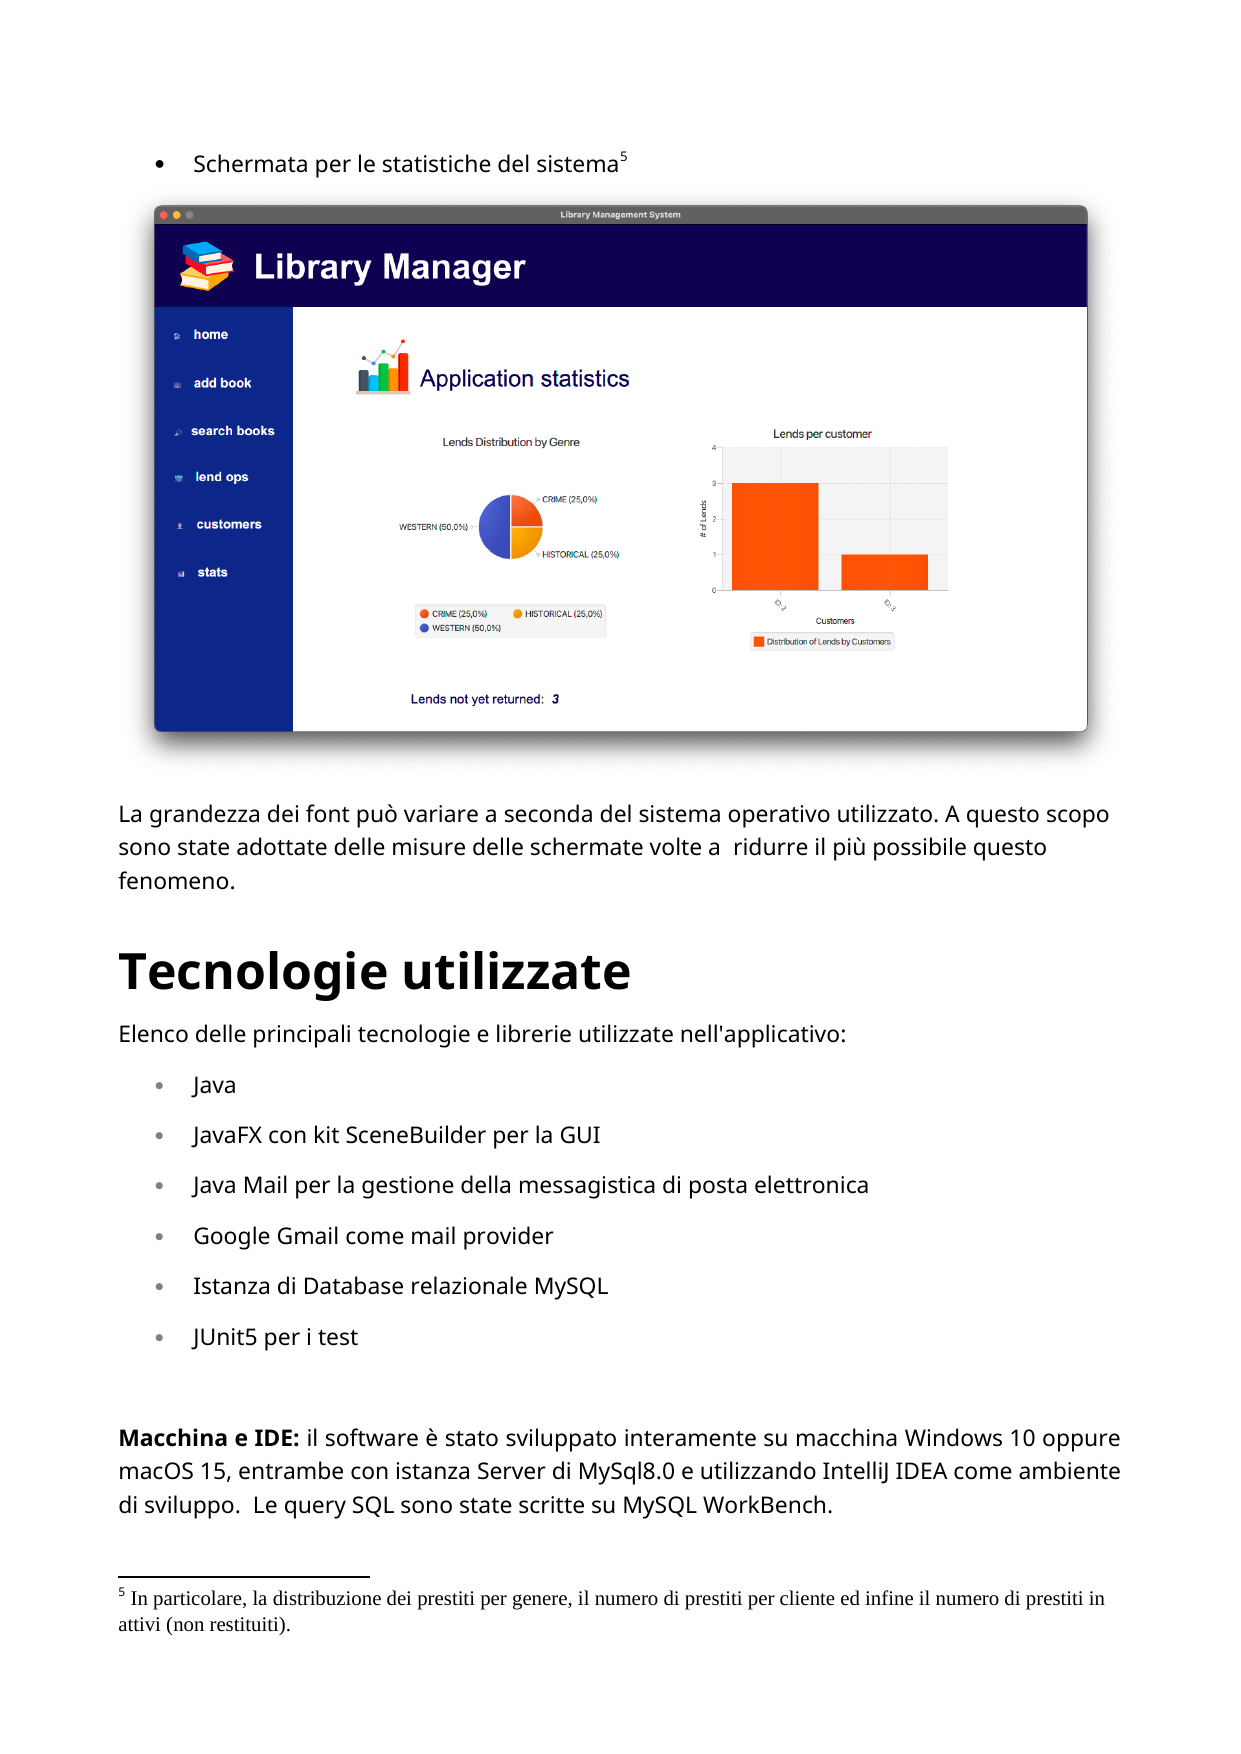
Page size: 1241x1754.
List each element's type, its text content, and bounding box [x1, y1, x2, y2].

subtitle Configurazione e Installazione [118, 961, 1122, 1029]
list Java Mail per la gestione della messagistica di posta elettronica [156, 519, 1122, 551]
list JavaFX con kit SceneBuilder per la GUI [156, 469, 1122, 500]
list Istanza di Database relazionale MySQL [156, 620, 1122, 652]
text Allo stesso modo si dovrà indicare nel file di configurazione l’indirizzo di posta elettronica che si vuole utilizzare per mandare le notifiche; si dovranno creare ed aggiungere le apposite credenziali per applicazioni previste da Gmail (od altri provider). [118, 1127, 1122, 1226]
text Elenco delle principali tecnologie e librerie utilizzate nell'applicativo: [118, 368, 1122, 399]
text Macchina e IDE: il software è stato sviluppato interamente su macchina Windows 10 oppure macOS 15, entrambe con istanza Server di MySql8.0 e utilizzando IntelliJ IDEA come ambiente di sviluppo. Le query SQL sono state scritte su MySQL WorkBench. [118, 772, 1122, 870]
subtitle Considerazioni finali [118, 1434, 1122, 1502]
list JUnit5 per i test [156, 671, 1122, 702]
text Il sistema realizzato rispetta i requisiti di funzionamento ed è stato testato simultaneamente su differenti dispositivi con diversi sistemi operativi, simulando situazioni di errore (disconnessione) ed inoltro mail, così come richieste multiple. [118, 1516, 1122, 1614]
subtitle Tecnologie utilizzate [118, 286, 1122, 354]
text Accertarsi che la porta 587 sia libera ed utilizzabile, infatti non tutti i router né consentono l’utilizzo; potrebbe essere necessario agire sulle configurazioni di rete. In caso di ulteriori problemi usare il servizio di debug offerto da “java.net.mail”. [118, 1245, 1122, 1343]
list Google Gmail come mail provider [156, 570, 1122, 601]
text La grandezza dei font può variare a seconda del sistema operativo utilizzato. A questo scopo sono state adottate delle misure delle schermate volte a ridurre il più possibile questo fenomeno. [118, 148, 1122, 246]
list Java [156, 419, 1122, 450]
text Per funzionare si dovrà prima avviare l’applicativo Server e poi i client (LibraryApplication), ai quali si dovrà assegnare da codice l’indirizzo IP del server. [118, 1043, 1122, 1108]
